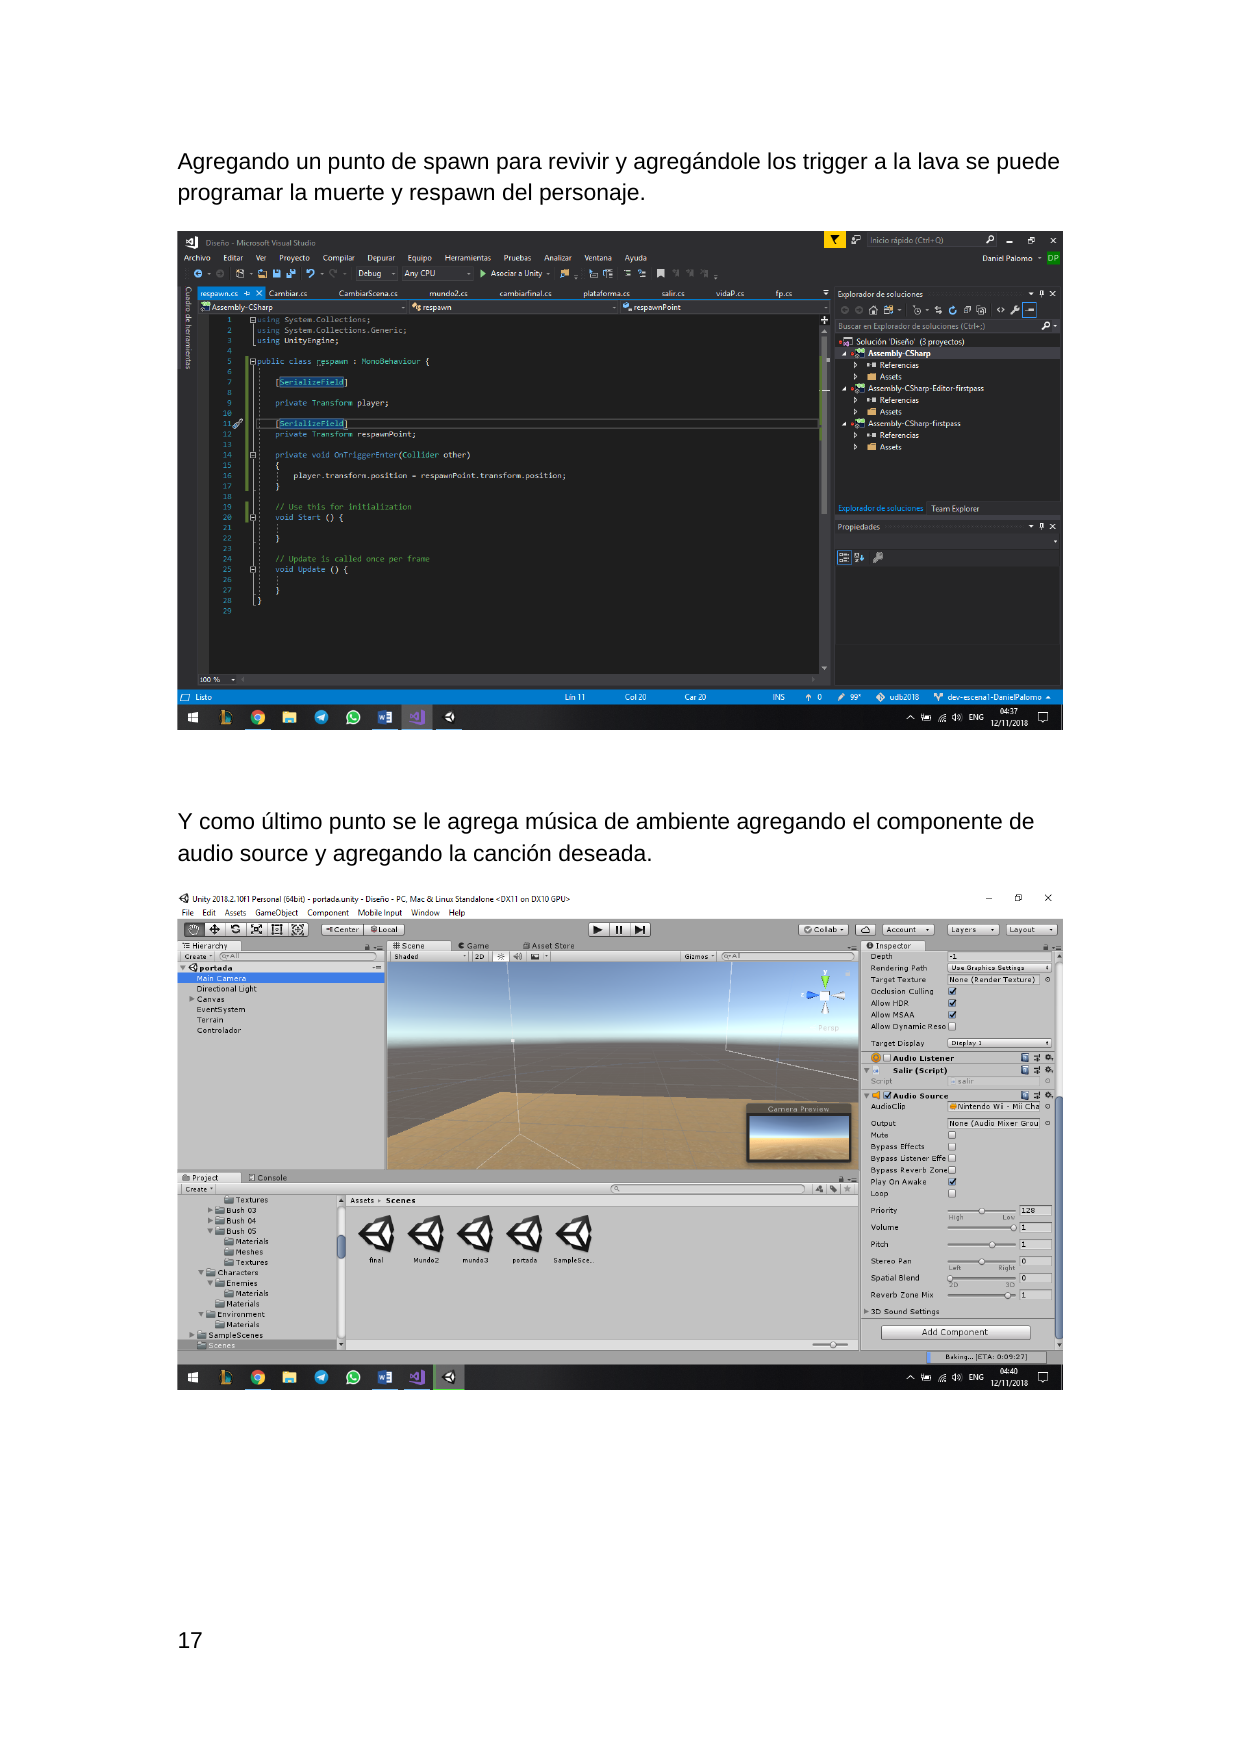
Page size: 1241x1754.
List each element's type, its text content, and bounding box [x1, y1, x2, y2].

text Y como último punto se le agrega música de ambiente agregando el componente de audio source y agregando la canción deseada. [177, 808, 1063, 866]
text Agregando un punto de spawn para revivir y agregándole los trigger a la lava se puede programar la muerte y respawn del personaje. [177, 148, 1063, 206]
picture [177, 892, 1063, 1390]
picture [177, 231, 1063, 730]
